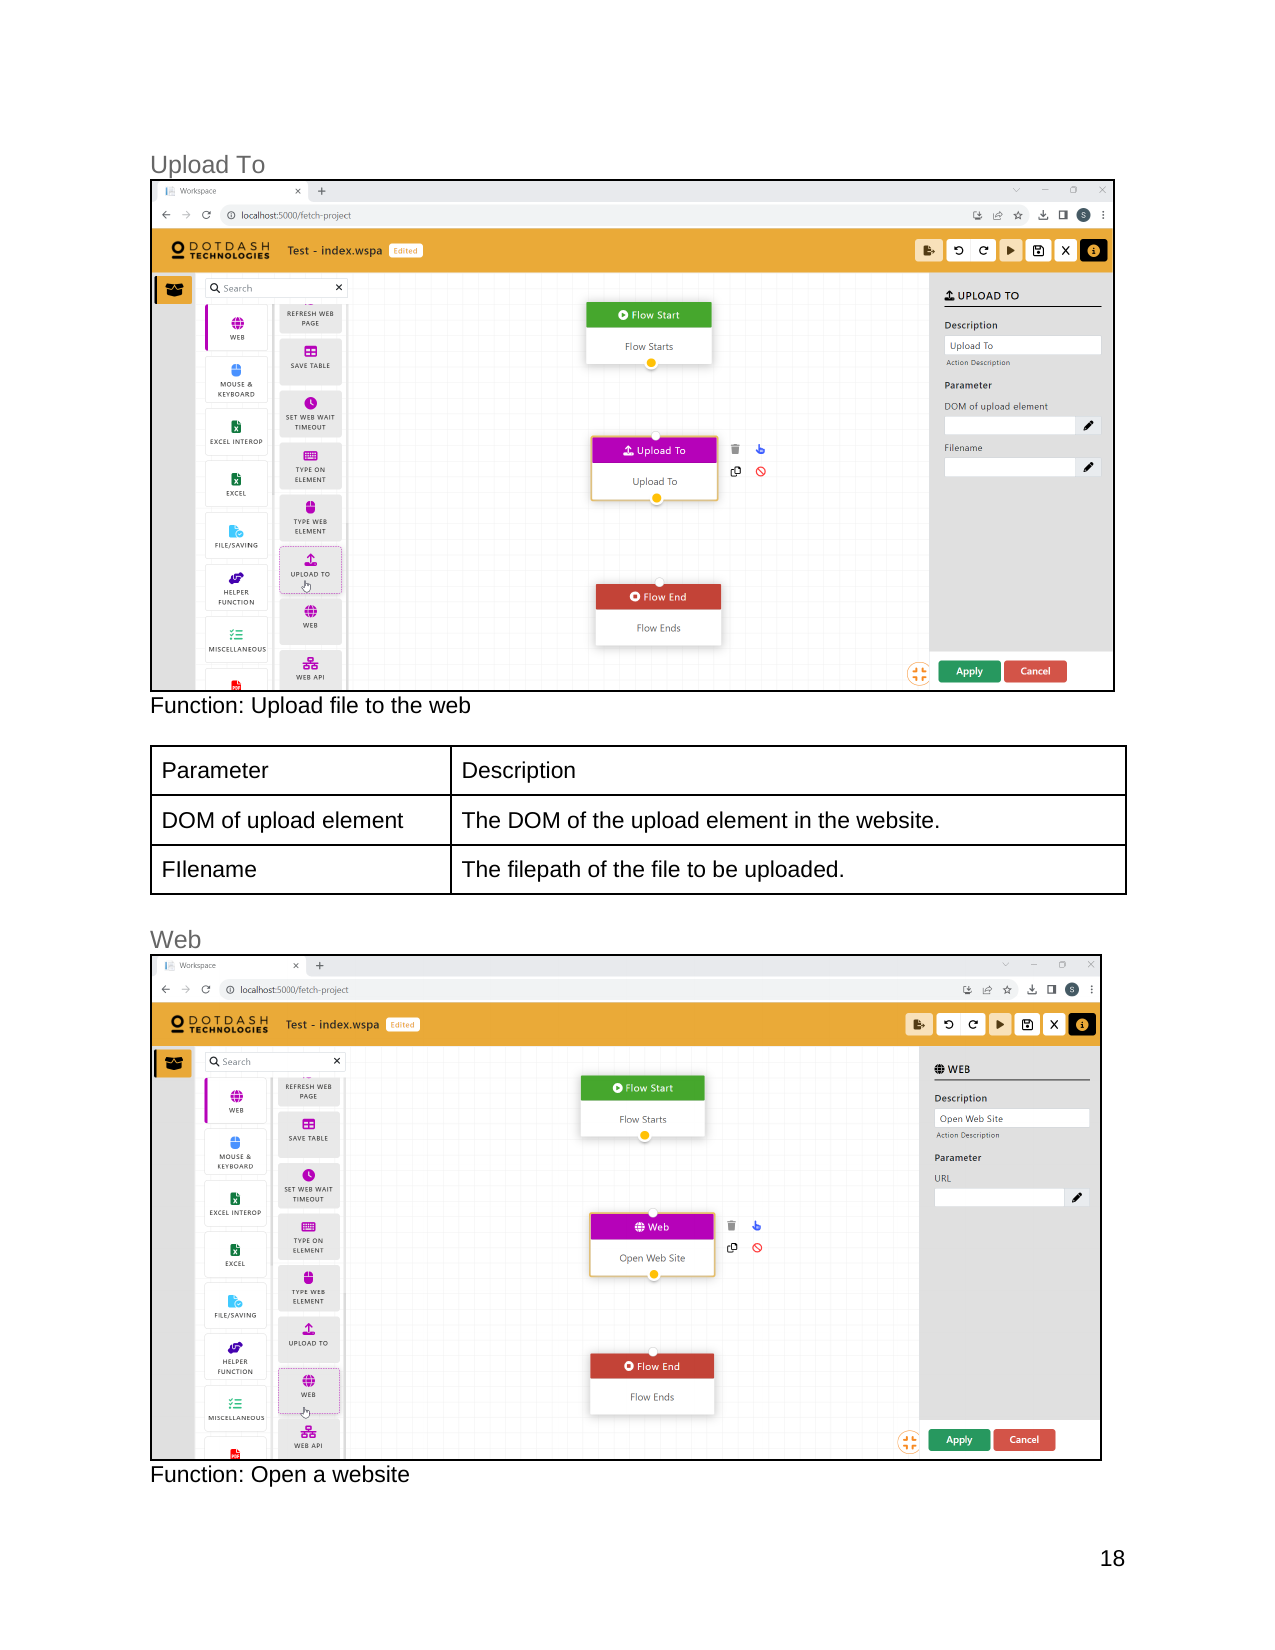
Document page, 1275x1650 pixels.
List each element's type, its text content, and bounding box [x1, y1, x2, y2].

table_cell FIlename [152, 846, 450, 893]
table_cell The DOM of the upload element in the website. [452, 796, 1125, 843]
subtitle Web [150, 925, 1125, 954]
text Function: Open a website [150, 1461, 1125, 1487]
text Function: Upload file to the web [150, 692, 1125, 719]
subtitle Upload To [150, 150, 1125, 179]
table_cell DOM of upload element [152, 796, 450, 843]
picture [152, 181, 1113, 690]
table_header Parameter [152, 747, 450, 794]
picture [152, 956, 1100, 1459]
table_header Description [452, 747, 1125, 794]
table_cell The filepath of the file to be uploaded. [452, 846, 1125, 893]
